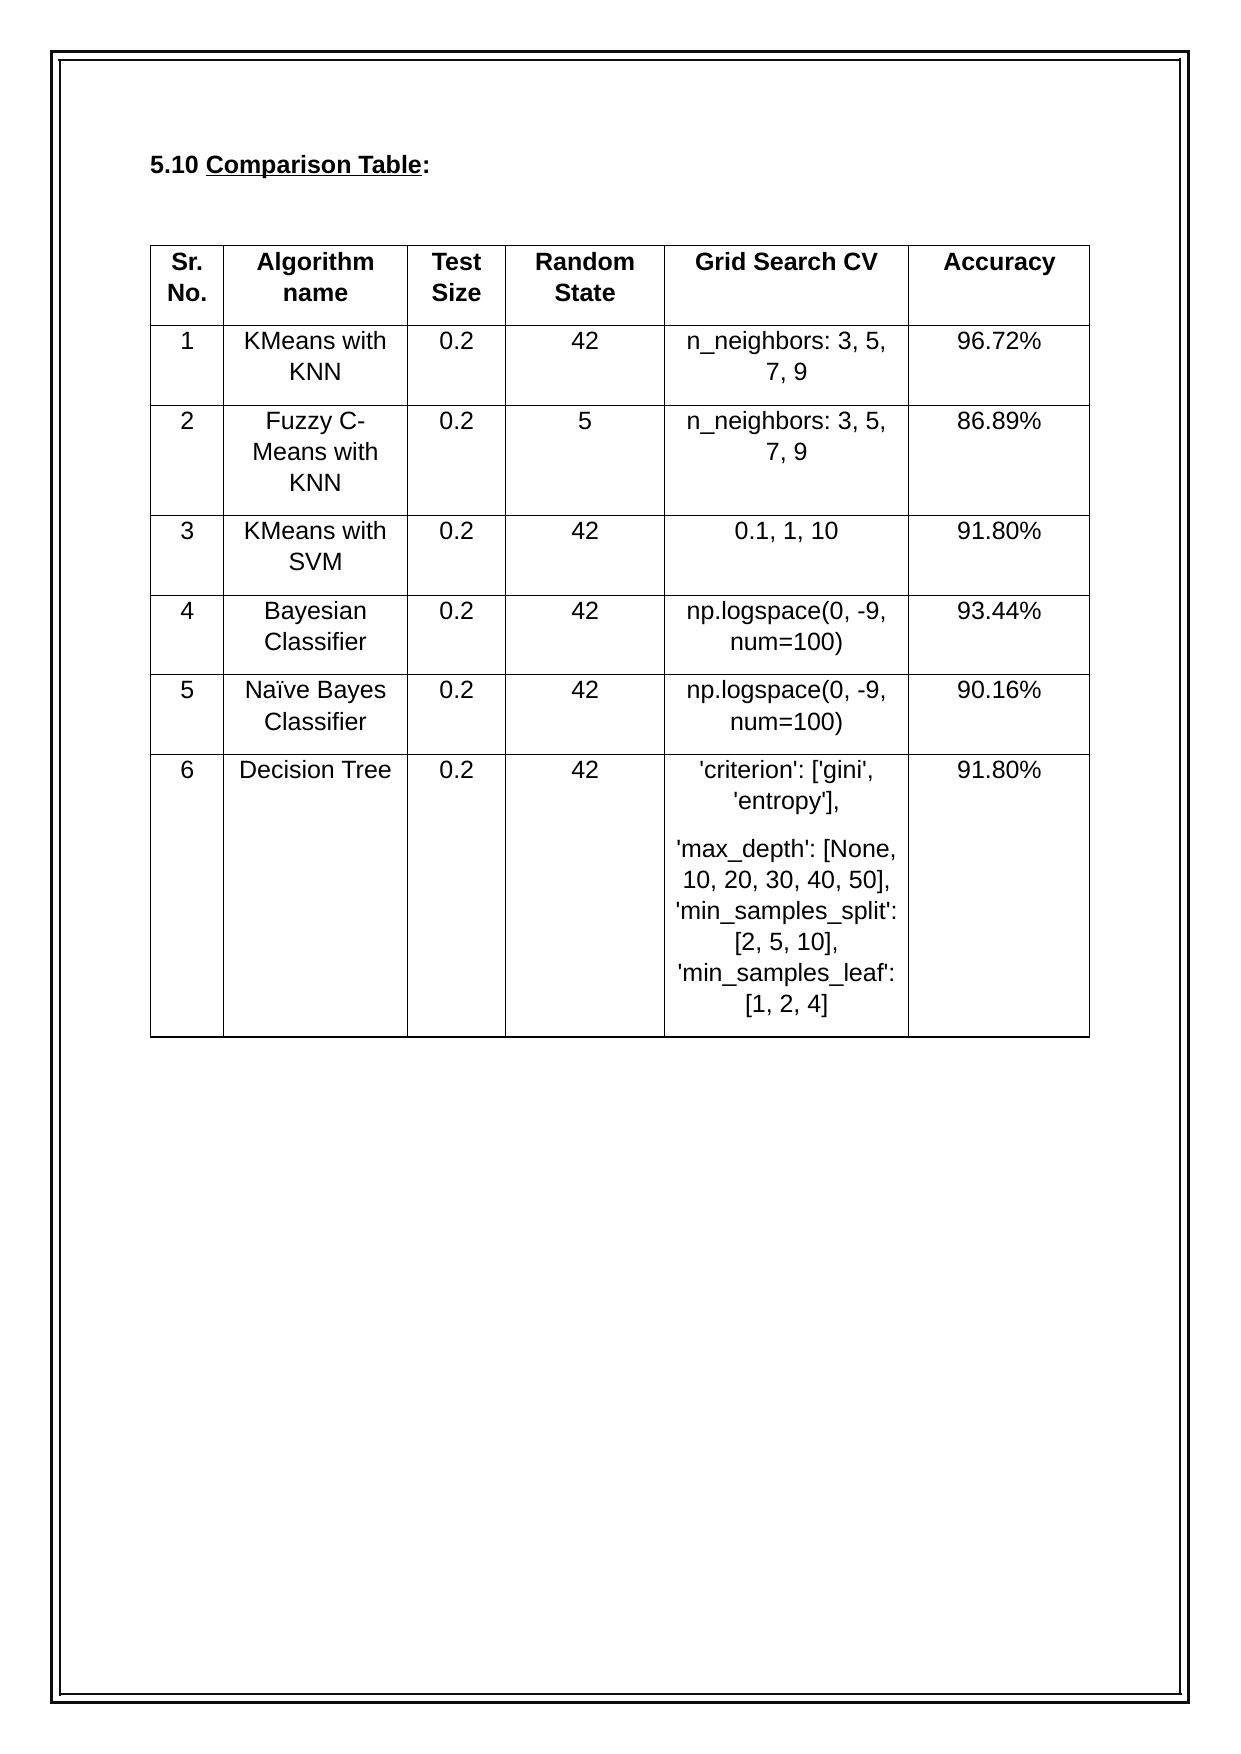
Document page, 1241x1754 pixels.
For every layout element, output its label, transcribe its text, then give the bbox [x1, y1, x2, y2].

table_cell 3 [151, 516, 223, 595]
table_cell 91.80% [909, 755, 1089, 1036]
table_cell KMeans with SVM [224, 516, 407, 595]
table_cell 2 [151, 406, 223, 515]
table_header Algorithm name [224, 246, 407, 325]
table_cell 0.2 [408, 326, 505, 404]
table_header Grid Search CV [665, 246, 908, 325]
table_cell Bayesian Classifier [224, 596, 407, 674]
table_cell Decision Tree [224, 755, 407, 1036]
table_cell 42 [506, 755, 664, 1036]
table_cell 1 [151, 326, 223, 404]
table_cell 96.72% [909, 326, 1089, 404]
table_header Test Size [408, 246, 505, 325]
table_cell n_neighbors: 3, 5, 7, 9 [665, 326, 908, 404]
table_cell 91.80% [909, 516, 1089, 595]
table_cell 0.2 [408, 406, 505, 515]
table_cell 0.2 [408, 675, 505, 754]
table_cell 93.44% [909, 596, 1089, 674]
table_cell Naïve Bayes Classifier [224, 675, 407, 754]
table_cell np.logspace(0, -9, num=100) [665, 675, 908, 754]
table_cell 6 [151, 755, 223, 1036]
table_cell 0.2 [408, 596, 505, 674]
table_cell 42 [506, 326, 664, 404]
table_cell 4 [151, 596, 223, 674]
table_cell n_neighbors: 3, 5, 7, 9 [665, 406, 908, 515]
table_header Accuracy [909, 246, 1089, 325]
table_cell 42 [506, 516, 664, 595]
table_cell 'criterion': ['gini', 'entropy'], 'max_depth': [None, 10, 20, 30, 40, 50], 'min_samples_split': [2, 5, 10], 'min_samples_leaf': [1, 2, 4] [665, 755, 908, 1036]
table_cell 5 [151, 675, 223, 754]
table_header Sr. No. [151, 246, 223, 325]
table_cell Fuzzy C-Means with KNN [224, 406, 407, 515]
table_cell 42 [506, 596, 664, 674]
table_cell 0.2 [408, 516, 505, 595]
table_cell 0.1, 1, 10 [665, 516, 908, 595]
table_cell 42 [506, 675, 664, 754]
table_cell np.logspace(0, -9, num=100) [665, 596, 908, 674]
table_cell 0.2 [408, 755, 505, 1036]
text 5.10 Comparison Table: [150, 150, 1090, 179]
table_cell KMeans with KNN [224, 326, 407, 404]
table_header Random State [506, 246, 664, 325]
table_cell 90.16% [909, 675, 1089, 754]
table_cell 5 [506, 406, 664, 515]
table_cell 86.89% [909, 406, 1089, 515]
